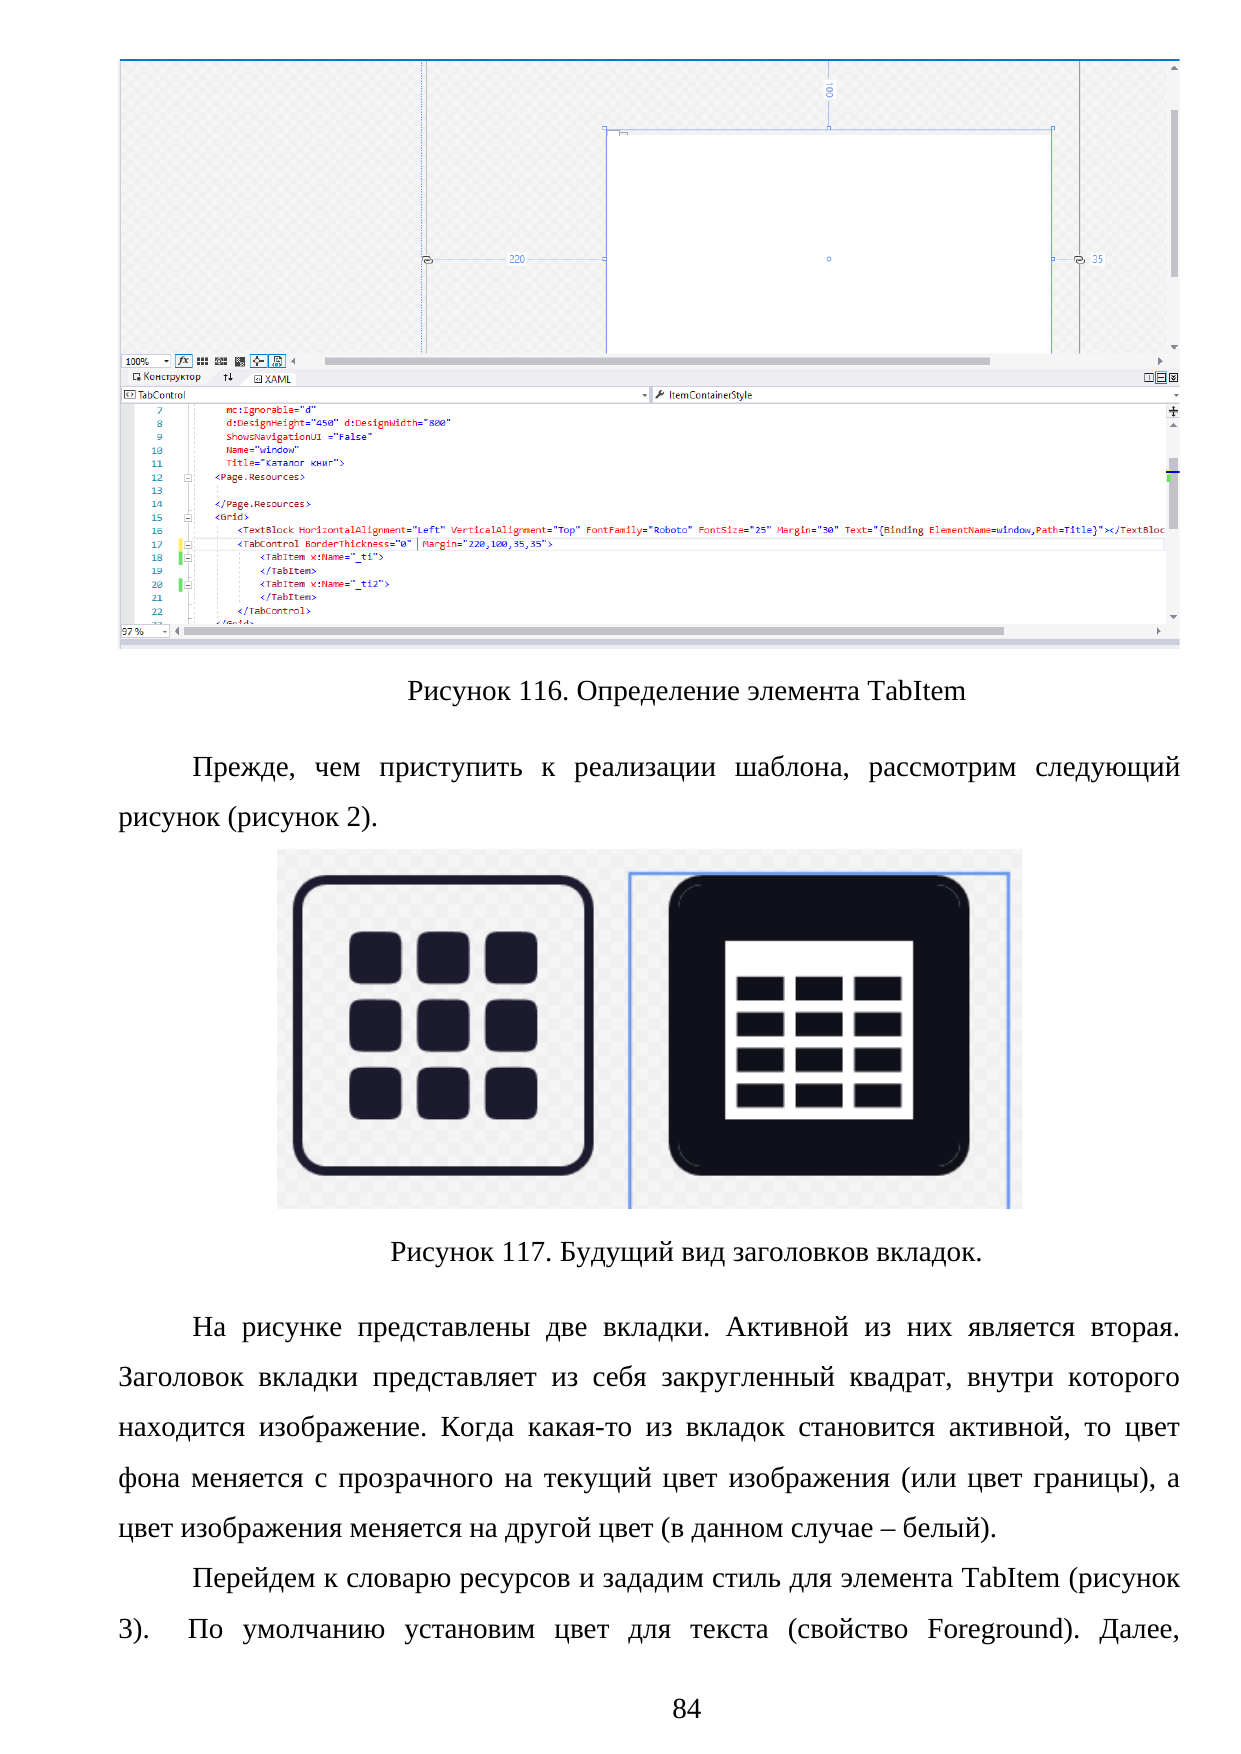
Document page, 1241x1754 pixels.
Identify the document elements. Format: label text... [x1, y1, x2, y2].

text Прежде, чем приступить к реализации шаблона, рассмотрим следующий рисунок (рисунок 2). [118, 749, 1181, 832]
text На рисунке представлены две вкладки. Активной из них является вторая. Заголовок вкладки представляет из себя закругленный квадрат, внутри которого находится изображение. Когда какая-то из вкладок становится активной, то цвет фона меняется с прозрачного на текущий цвет изображения (или цвет границы), а цвет изображения меняется на другой цвет (в данном случае – белый). [118, 1309, 1181, 1544]
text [118, 1561, 1181, 1644]
picture [118, 59, 1180, 649]
text Рисунок 116. Определение элемента TabItem [118, 673, 1181, 707]
text Рисунок 117. Будущий вид заголовков вкладок. [118, 1234, 1181, 1267]
picture [277, 849, 1023, 1209]
